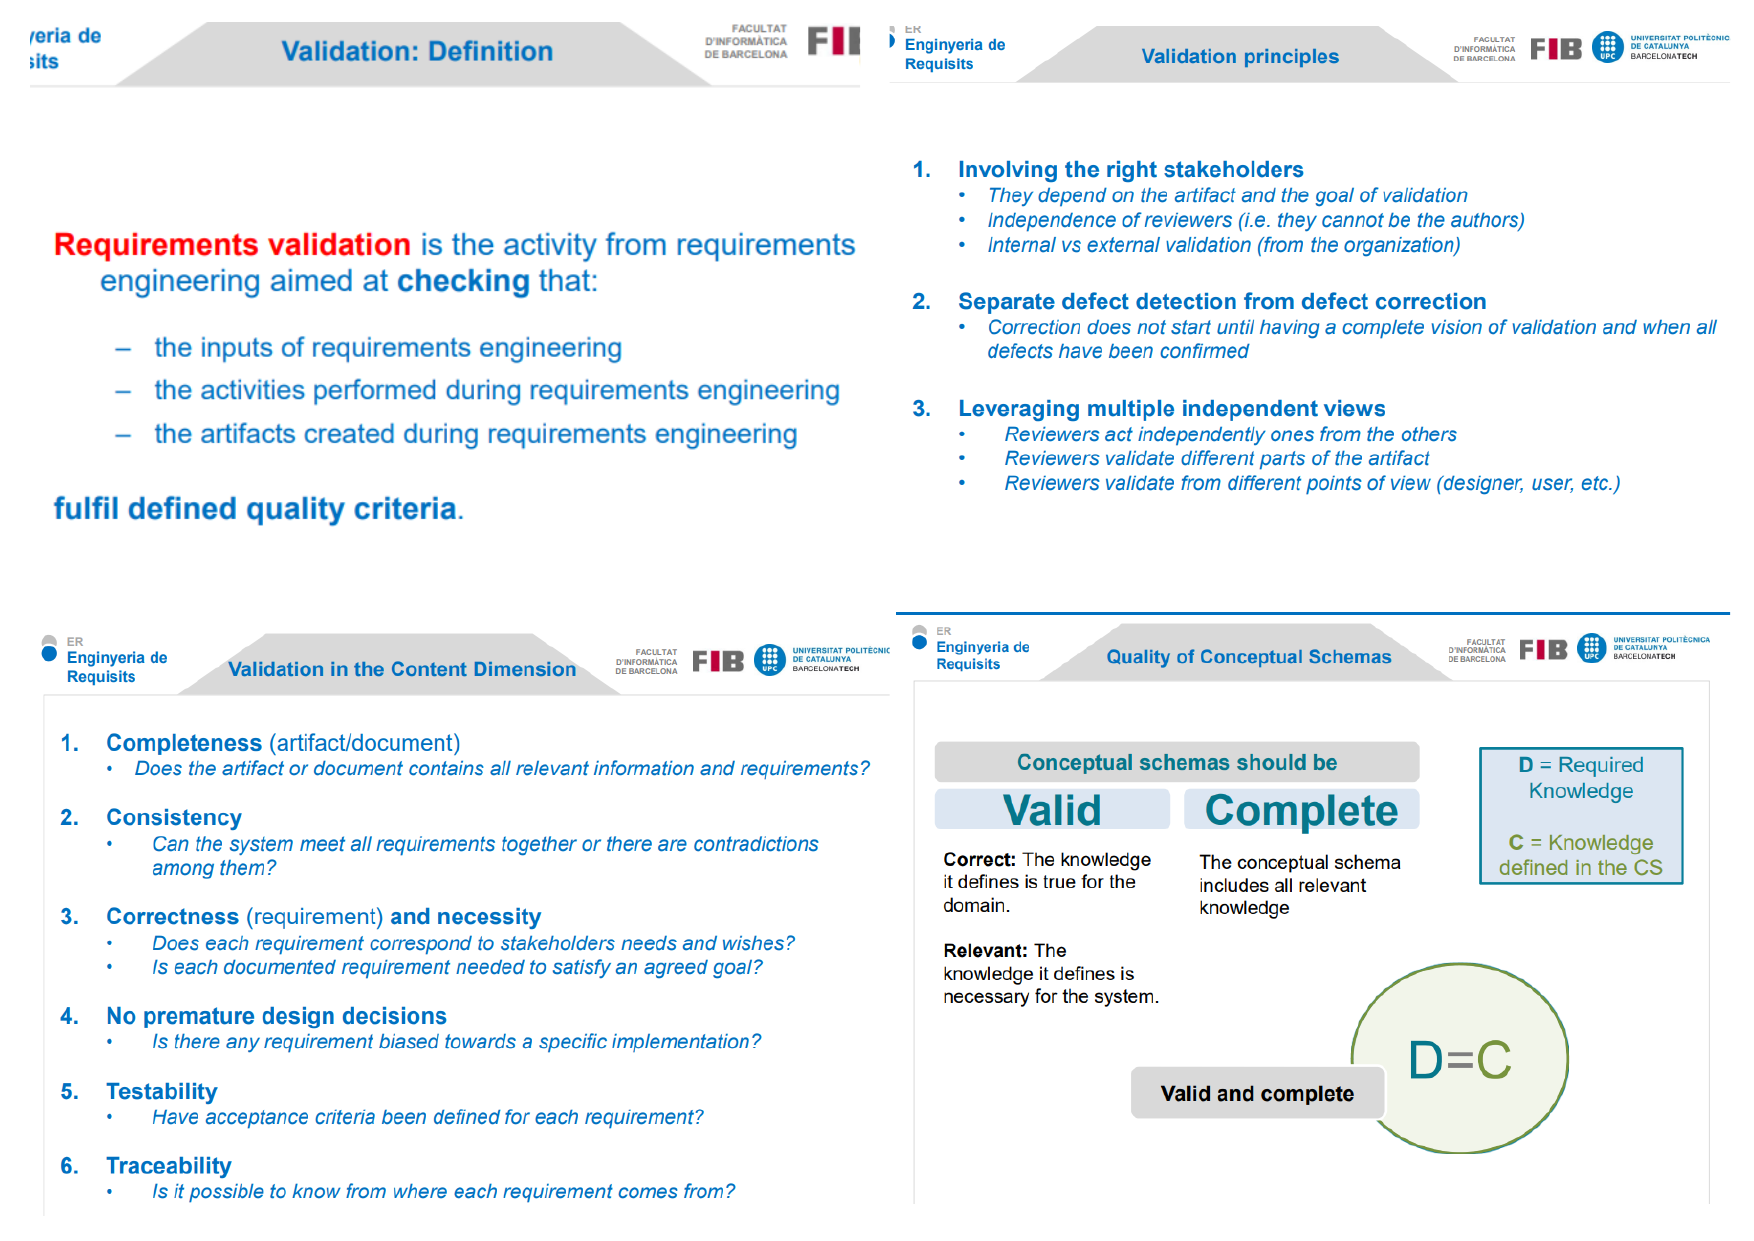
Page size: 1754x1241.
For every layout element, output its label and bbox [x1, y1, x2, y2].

picture [896, 612, 1731, 1204]
picture [23, 625, 890, 1216]
picture [889, 26, 1731, 505]
picture [30, 22, 861, 544]
